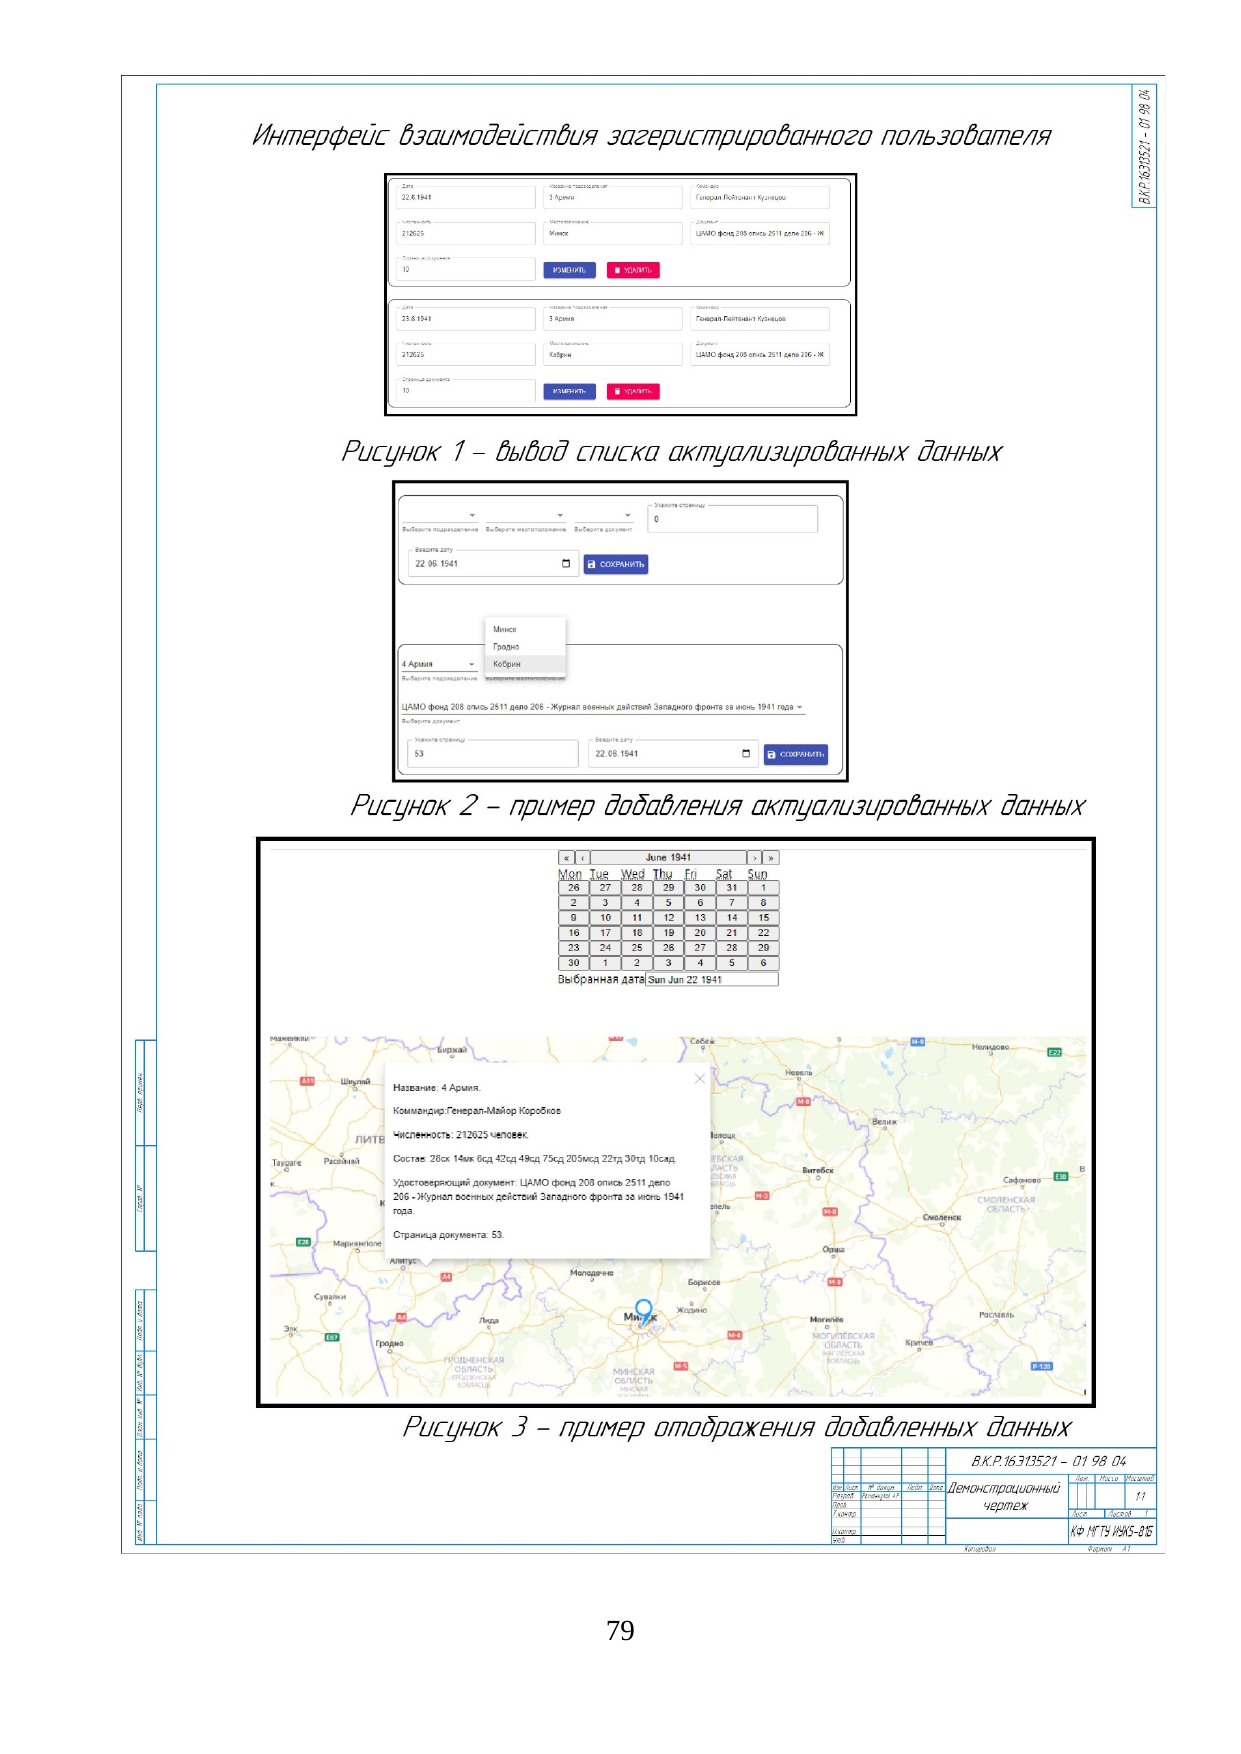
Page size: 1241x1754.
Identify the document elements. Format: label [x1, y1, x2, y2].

picture [120, 75, 1166, 1554]
